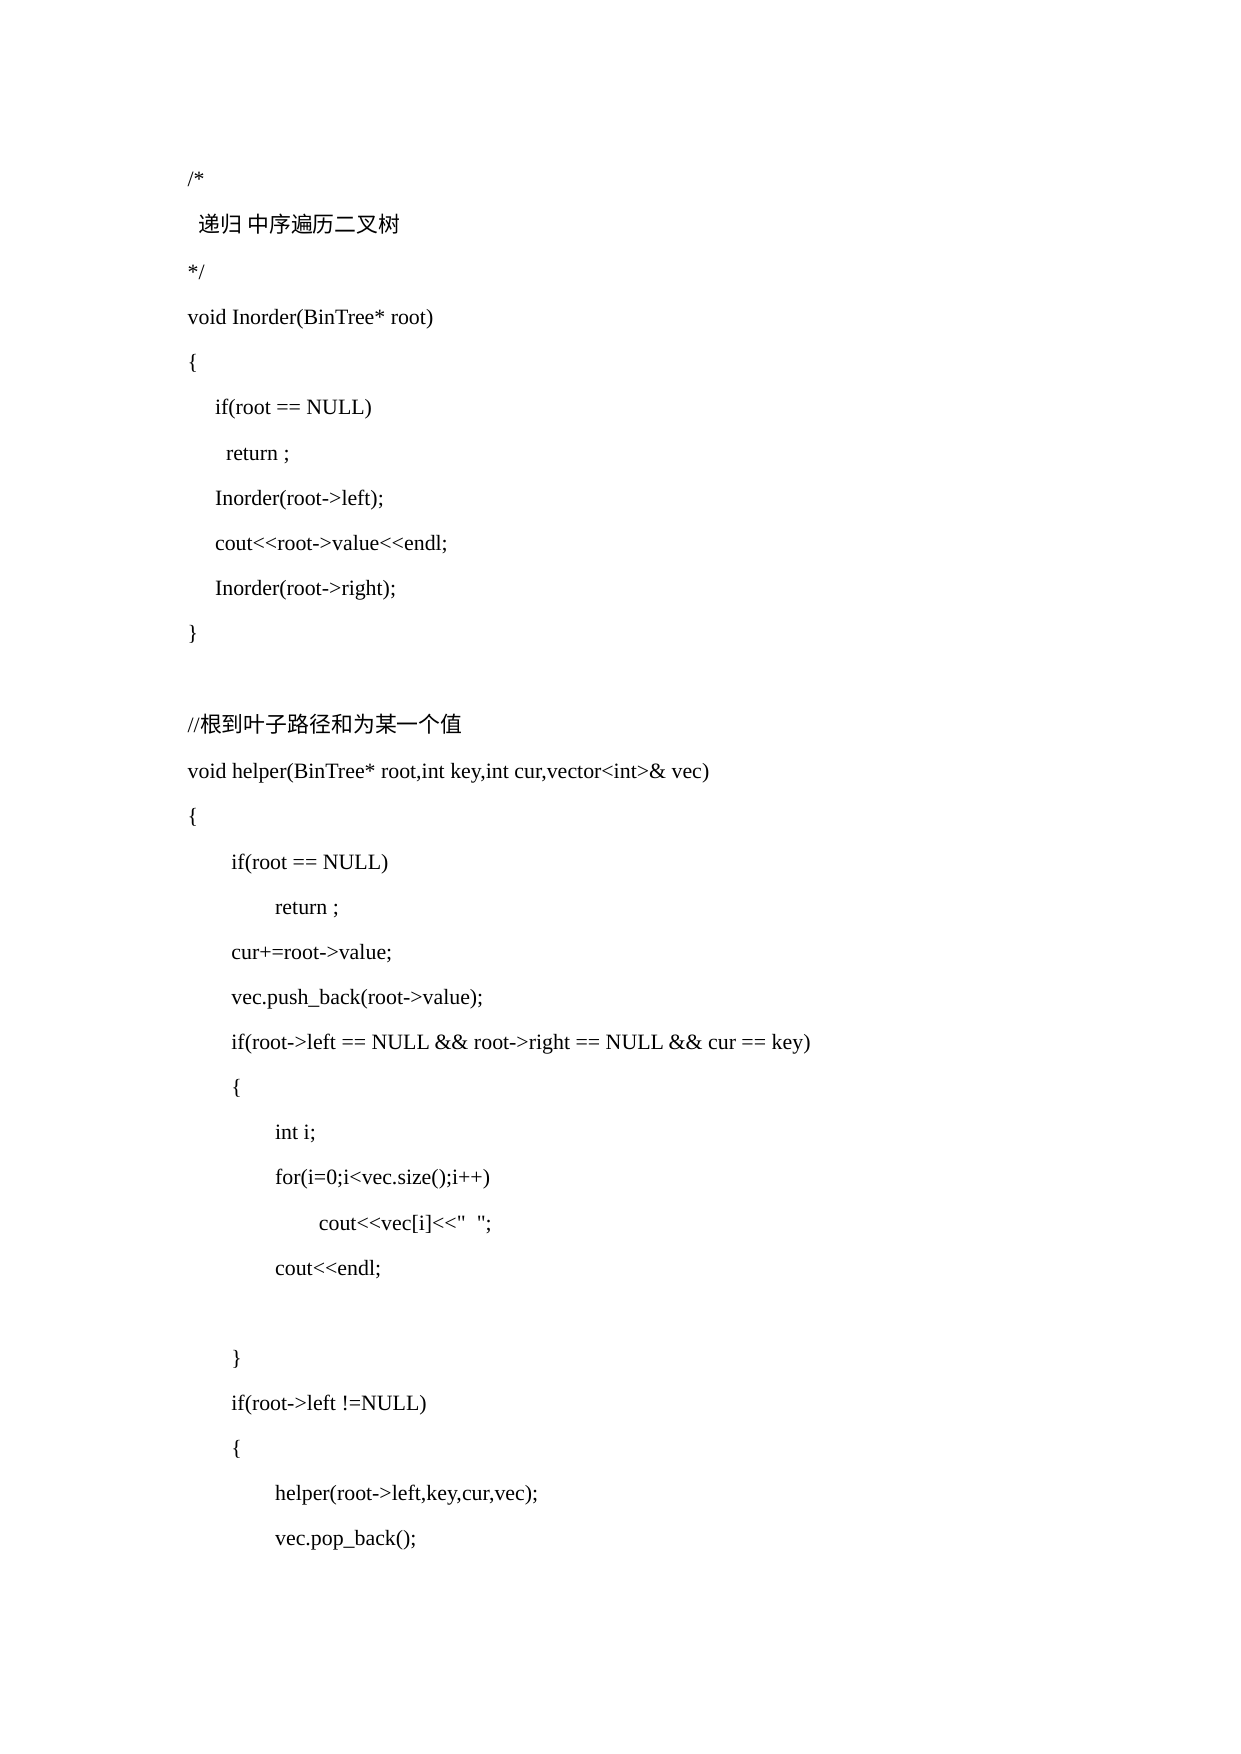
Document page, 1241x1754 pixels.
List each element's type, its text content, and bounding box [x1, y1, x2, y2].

text { [187, 1071, 1053, 1103]
text int i; [187, 1116, 1053, 1148]
text vec.pop_back(); [187, 1522, 1053, 1554]
text void helper(BinTree* root,int key,int cur,vector<int>& vec) [187, 755, 1053, 787]
text cout<<vec[i]<<" "; [187, 1206, 1053, 1238]
text */ [187, 255, 1053, 288]
text return ; [187, 436, 1053, 468]
text Inorder(root->left); [187, 481, 1053, 513]
text { [187, 346, 1053, 378]
text //根到叶子路径和为某一个值 [187, 706, 1053, 739]
text for(i=0;i<vec.size();i++) [187, 1161, 1053, 1193]
text cout<<root->value<<endl; [187, 526, 1053, 558]
text if(root->left !=NULL) [187, 1386, 1053, 1419]
text if(root == NULL) [187, 845, 1053, 877]
text Inorder(root->right); [187, 571, 1053, 604]
text { [187, 800, 1053, 832]
text cout<<endl; [187, 1251, 1053, 1283]
text } [187, 616, 1053, 649]
text /* [187, 162, 1053, 194]
text 递归 中序遍历二叉树 [187, 207, 1053, 239]
text helper(root->left,key,cur,vec); [187, 1476, 1053, 1509]
text if(root == NULL) [187, 391, 1053, 423]
text cur+=root->value; [187, 935, 1053, 968]
text return ; [187, 890, 1053, 923]
text if(root->left == NULL && root->right == NULL && cur == key) [187, 1025, 1053, 1058]
text vec.push_back(root->value); [187, 980, 1053, 1013]
text { [187, 1431, 1053, 1464]
text } [187, 1341, 1053, 1374]
text void Inorder(BinTree* root) [187, 301, 1053, 333]
